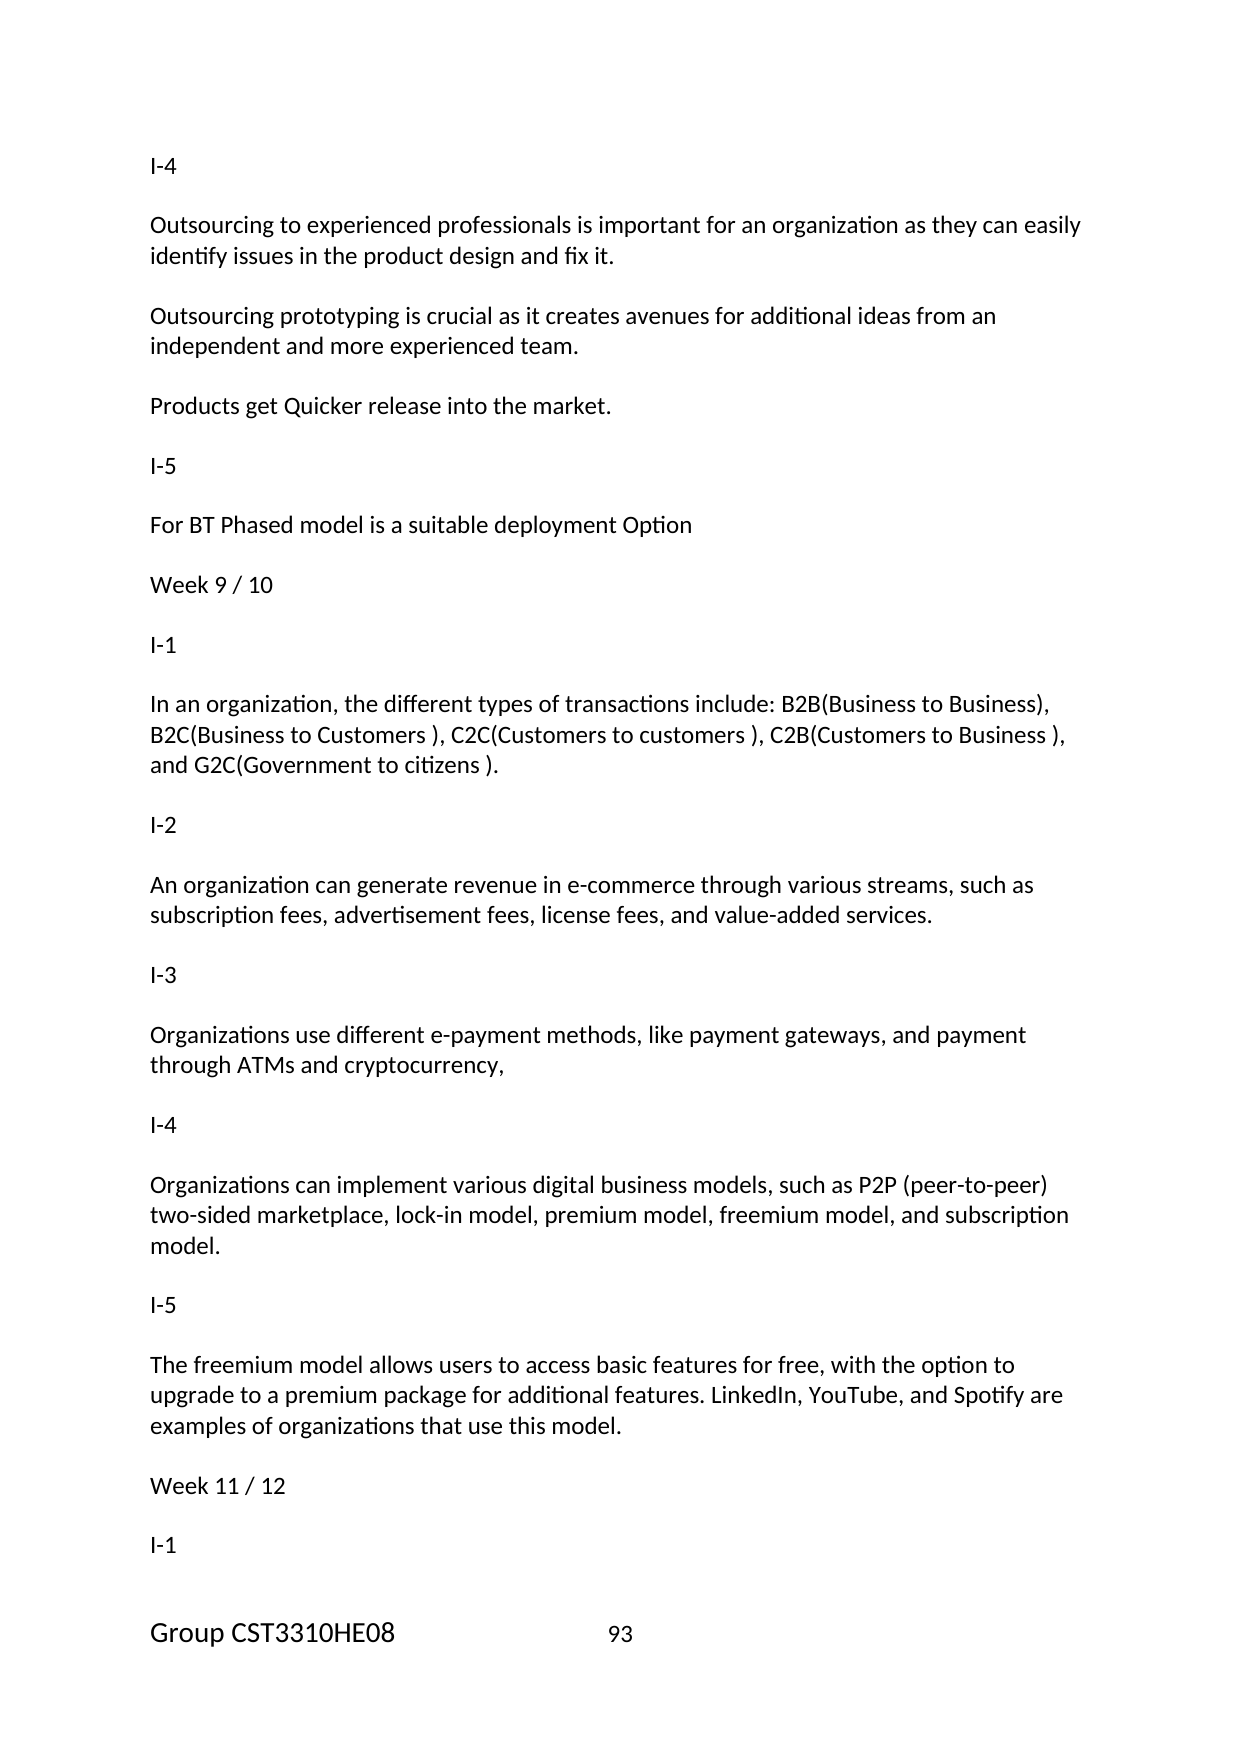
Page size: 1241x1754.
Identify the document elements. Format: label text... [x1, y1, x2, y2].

text Outsourcing prototyping is crucial as it creates avenues for additional ideas from an independent and more experienced team. [150, 300, 1090, 361]
text Products get Quicker release into the market. [150, 390, 1090, 421]
text I-5 [150, 450, 1090, 480]
text I-2 [150, 809, 1090, 840]
text I-4 [150, 1109, 1090, 1139]
text I-1 [150, 629, 1090, 659]
text The freemium model allows users to access basic features for free, with the option to upgrade to a premium package for additional features. LinkedIn, YouTube, and Spotify are examples of organizations that use this model. [150, 1349, 1090, 1441]
text I-3 [150, 959, 1090, 990]
text Week 9 / 10 [150, 569, 1090, 600]
text Organizations use different e-payment methods, like payment gateways, and payment through ATMs and cryptocurrency, [150, 1019, 1090, 1080]
text Outsourcing to experienced professionals is important for an organization as they can easily identify issues in the product design and fix it. [150, 210, 1090, 271]
text I-5 [150, 1289, 1090, 1320]
text In an organization, the different types of transactions include: B2B(Business to Business), B2C(Business to Customers ), C2C(Customers to customers ), C2B(Customers to Business ), and G2C(Government to citizens ). [150, 688, 1090, 780]
text For BT Phased model is a suitable deployment Option [150, 509, 1090, 540]
text Organizations can implement various digital business models, such as P2P (peer-to-peer) two-sided marketplace, lock-in model, premium model, freemium model, and subscription model. [150, 1169, 1090, 1260]
text An organization can generate revenue in e-commerce through various streams, such as subscription fees, advertisement fees, license fees, and value-added services. [150, 869, 1090, 930]
text I-4 [150, 150, 1090, 181]
text Week 11 / 12 [150, 1470, 1090, 1500]
text I-1 [150, 1529, 1090, 1560]
